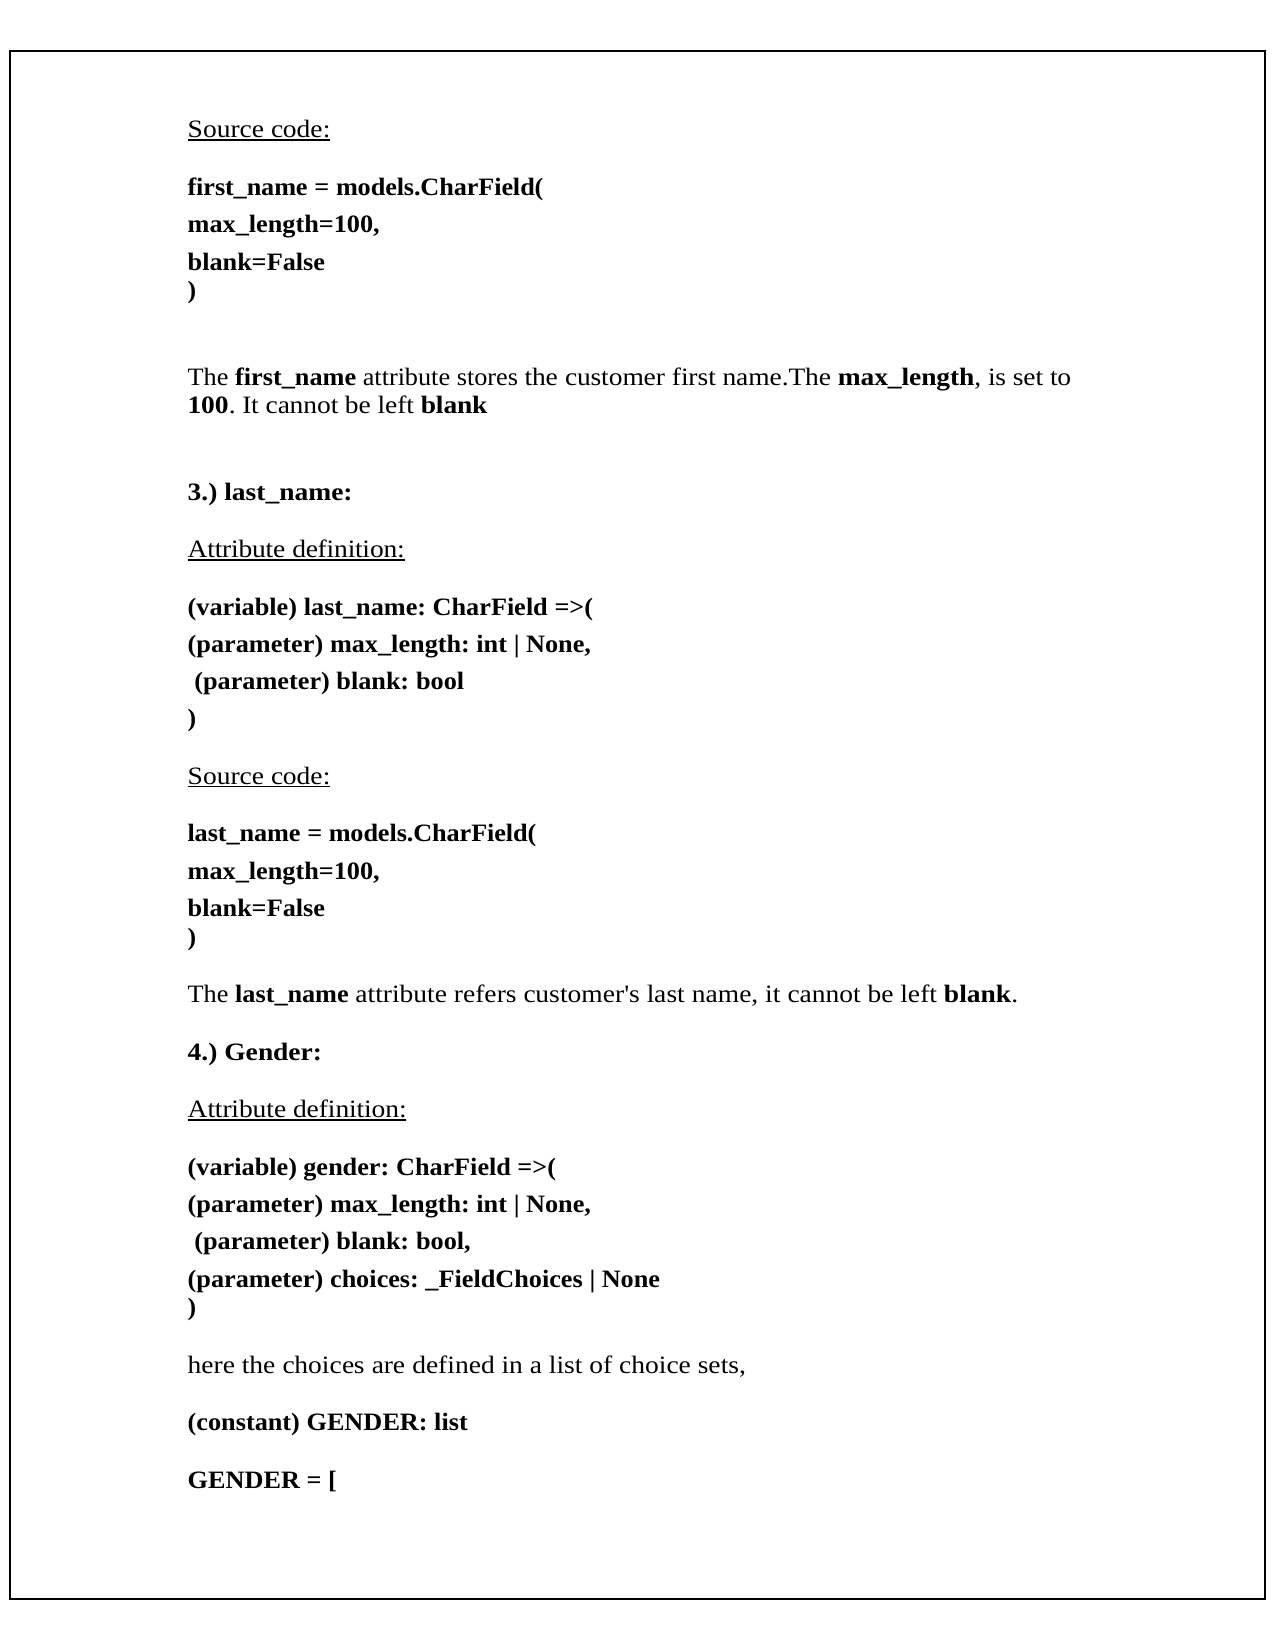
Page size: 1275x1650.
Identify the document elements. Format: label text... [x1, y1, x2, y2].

text ) [112, 703, 1093, 732]
text max_length=100, [187, 209, 1093, 238]
text ) [187, 922, 1093, 951]
text (parameter) blank: bool [187, 666, 1093, 695]
text The last_name attribute refers customer's last name, it cannot be left blank. [112, 979, 1093, 1008]
text (variable) gender: CharField =>( [187, 1152, 1093, 1181]
text max_length=100, [187, 856, 1093, 884]
text (parameter) blank: bool, [187, 1226, 1093, 1255]
text (parameter) max_length: int | None, [187, 1189, 1093, 1218]
text The first_name attribute stores the customer first name.The max_length, is set to 100. It cannot be left blank [187, 362, 1093, 419]
text (constant) GENDER: list [187, 1407, 1093, 1436]
text blank=False [187, 247, 1093, 275]
text Source code: [187, 761, 1093, 790]
text Attribute definition: [112, 534, 1093, 563]
text Source code: [187, 114, 1093, 143]
text here the choices are defined in a list of choice sets, [187, 1350, 1093, 1379]
text 4.) Gender: [187, 1037, 1093, 1066]
text ) [187, 275, 1093, 304]
text Attribute definition: [187, 1094, 1093, 1123]
text ) [187, 1292, 1093, 1321]
text GENDER = [ [187, 1465, 1093, 1494]
text first_name = models.CharField( [187, 172, 1093, 201]
text (variable) last_name: CharField =>( [187, 592, 1093, 620]
text (parameter) max_length: int | None, [187, 629, 1093, 658]
text last_name = models.CharField( [187, 818, 1093, 847]
text 3.) last_name: [112, 477, 1093, 505]
text blank=False [187, 893, 1093, 922]
text (parameter) choices: _FieldChoices | None [187, 1264, 1093, 1292]
